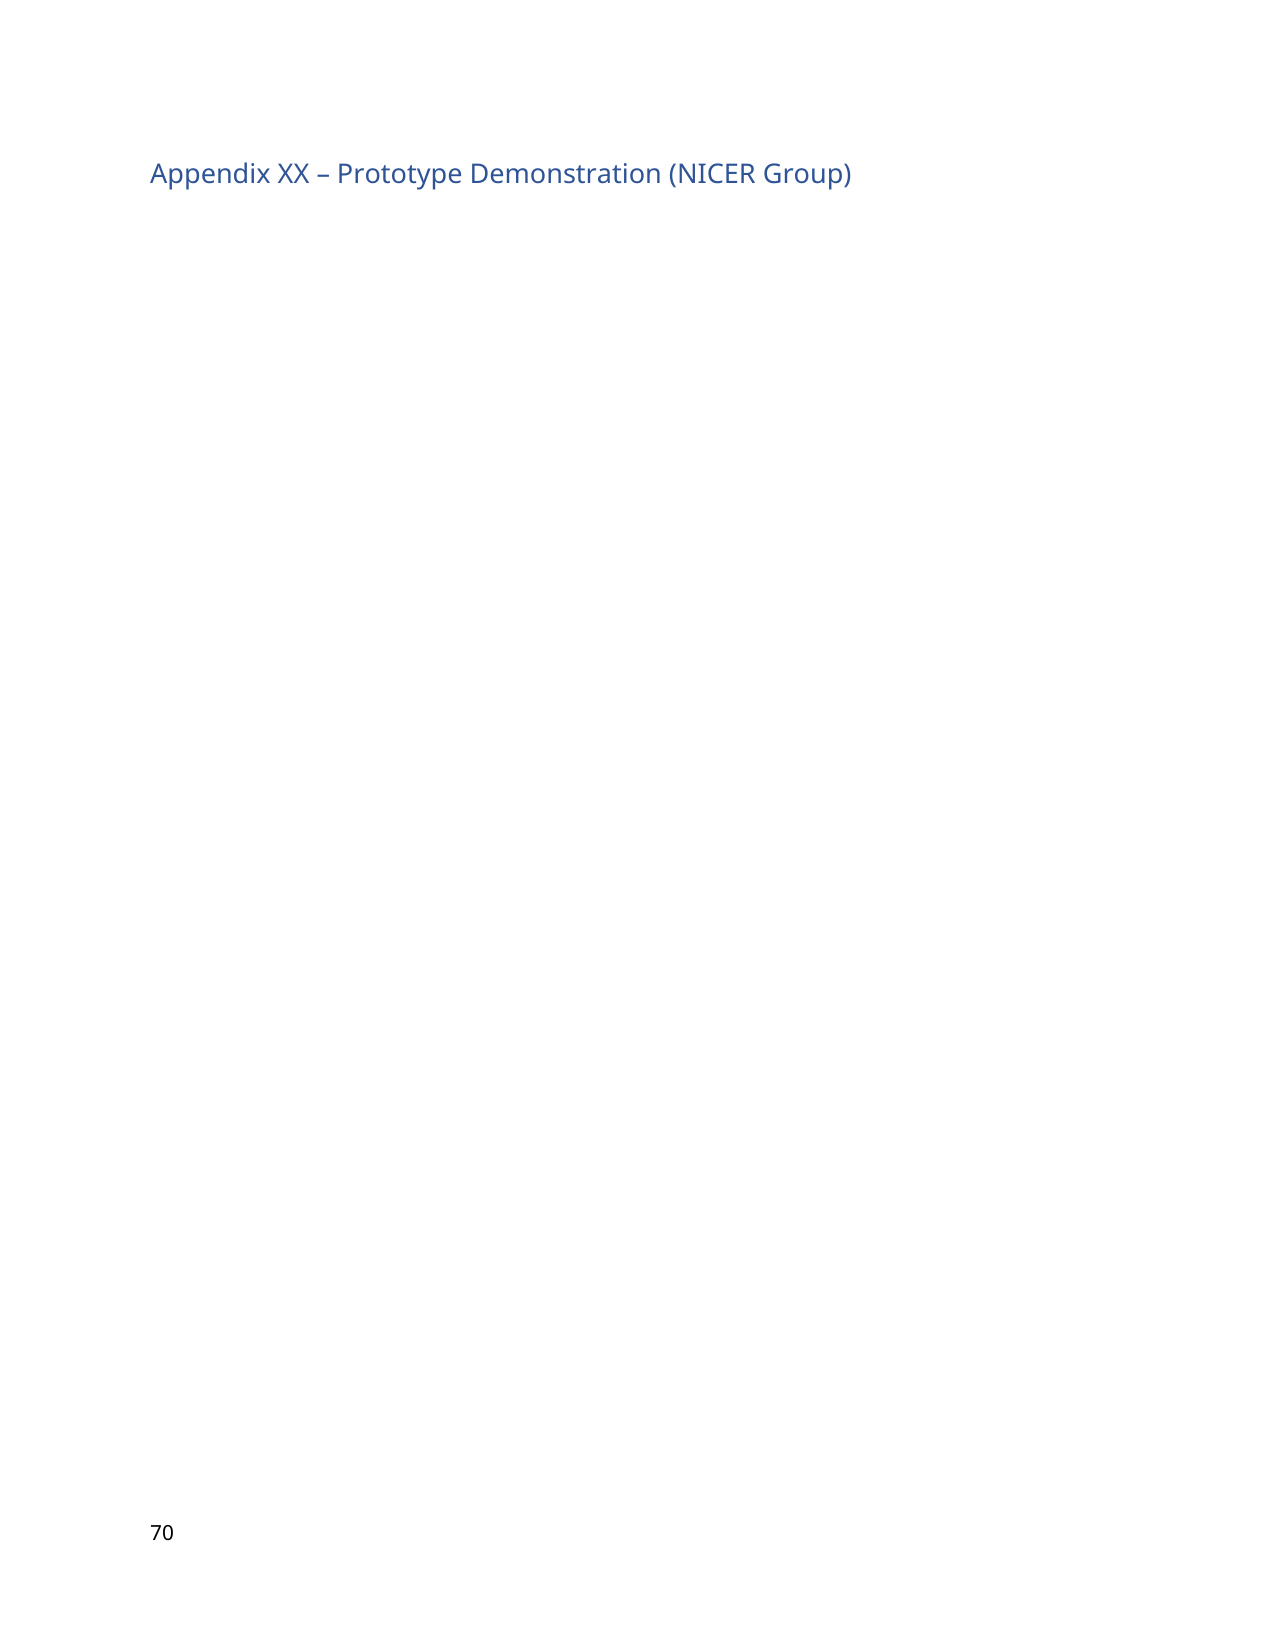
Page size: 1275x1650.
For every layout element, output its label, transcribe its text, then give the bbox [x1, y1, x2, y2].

subtitle Appendix XX – Prototype Demonstration (NICER Group) [150, 154, 1125, 191]
